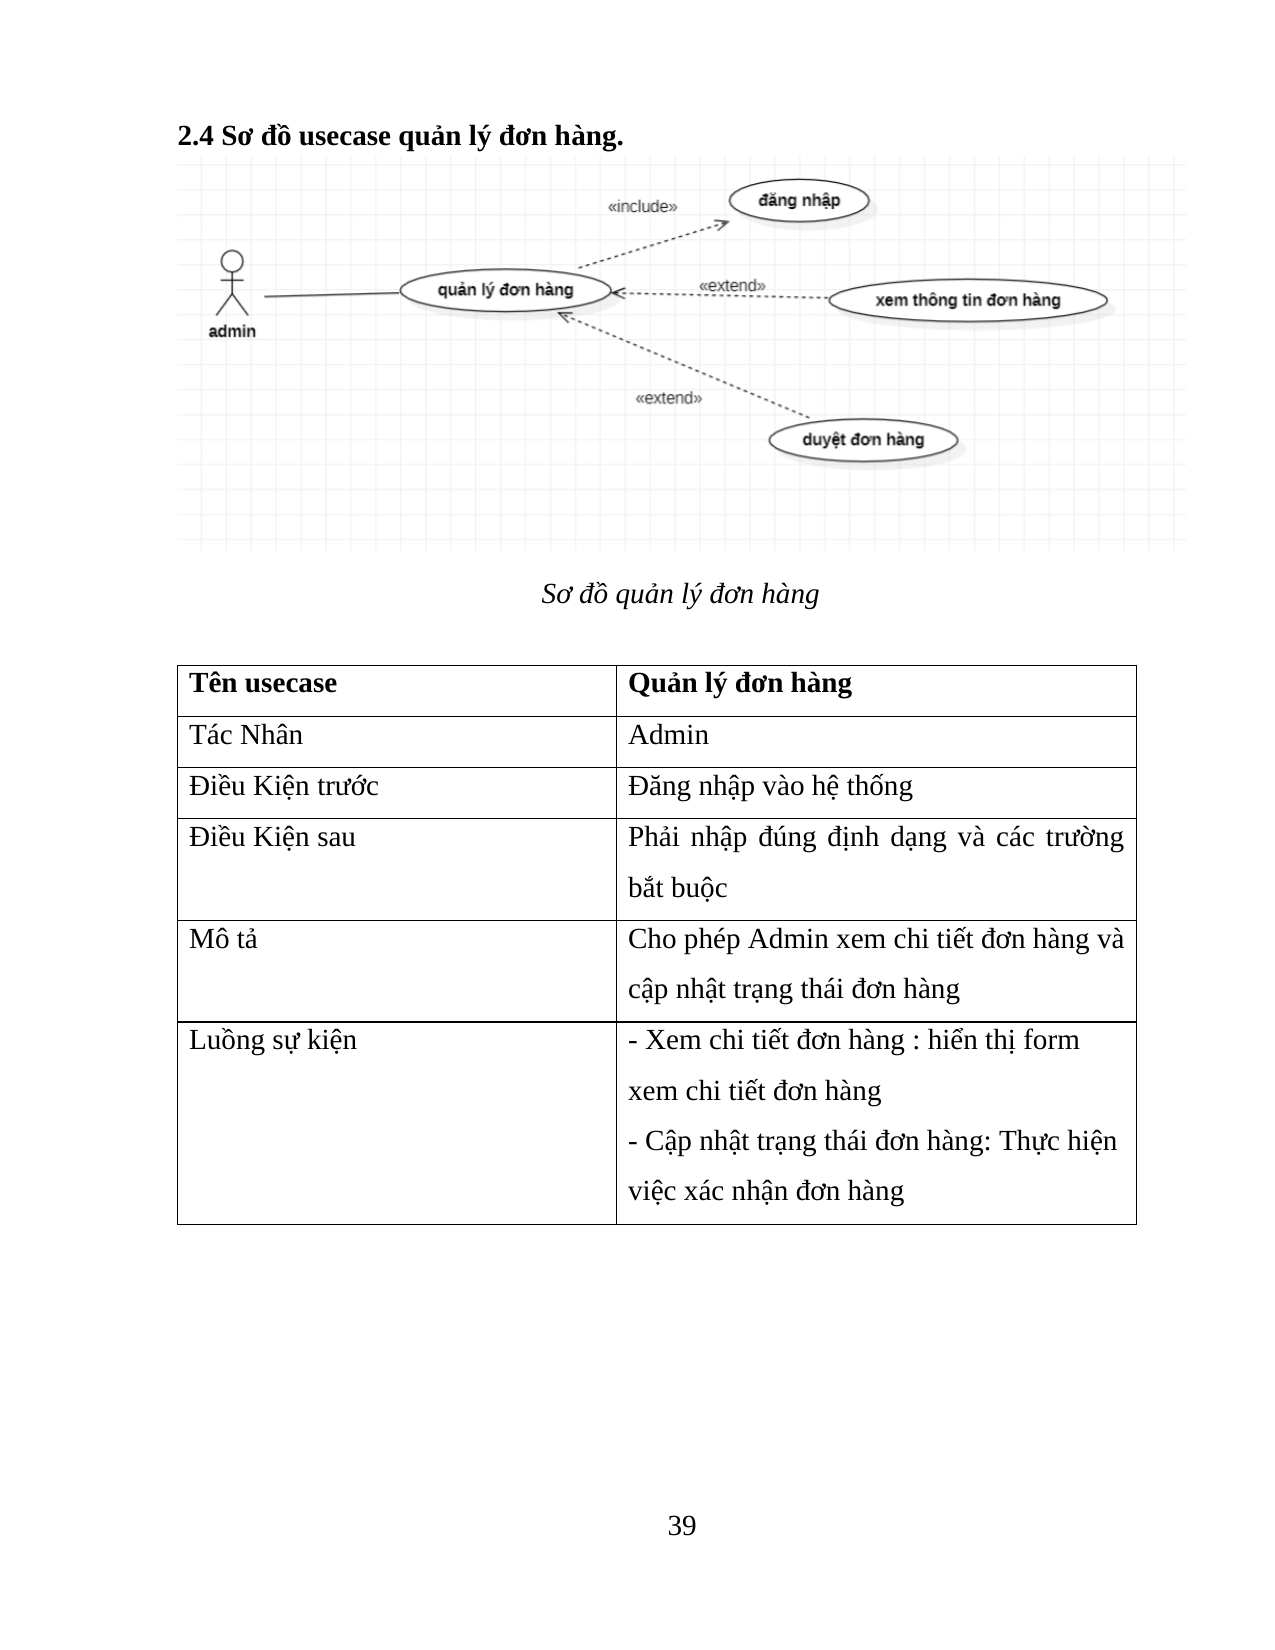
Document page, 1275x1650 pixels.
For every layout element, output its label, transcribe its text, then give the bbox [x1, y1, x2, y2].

table_header Tên usecase [178, 666, 616, 716]
table_cell Tác Nhân [178, 717, 616, 767]
table_cell Đăng nhập vào hệ thống [617, 768, 1136, 818]
table_cell Luồng sự kiện [178, 1023, 616, 1224]
table_cell - Xem chi tiết đơn hàng : hiển thị form xem chi tiết đơn hàng - Cập nhật trạng thái đơn hàng: Thực hiện việc xác nhận đơn hàng [617, 1023, 1136, 1224]
table_cell Điều Kiện trước [178, 768, 616, 818]
text 2.4 Sơ đồ usecase quản lý đơn hàng. [177, 118, 1186, 156]
table_cell Phải nhập đúng định dạng và các trường bắt buộc [617, 819, 1136, 920]
picture [177, 156, 1187, 551]
table_cell Admin [617, 717, 1136, 767]
text Sơ đồ quản lý đơn hàng [177, 577, 1186, 610]
table_cell Mô tả [178, 921, 616, 1021]
table_cell Cho phép Admin xem chi tiết đơn hàng và cập nhật trạng thái đơn hàng [617, 921, 1136, 1021]
table_cell Điều Kiện sau [178, 819, 616, 920]
table_header Quản lý đơn hàng [617, 666, 1136, 716]
